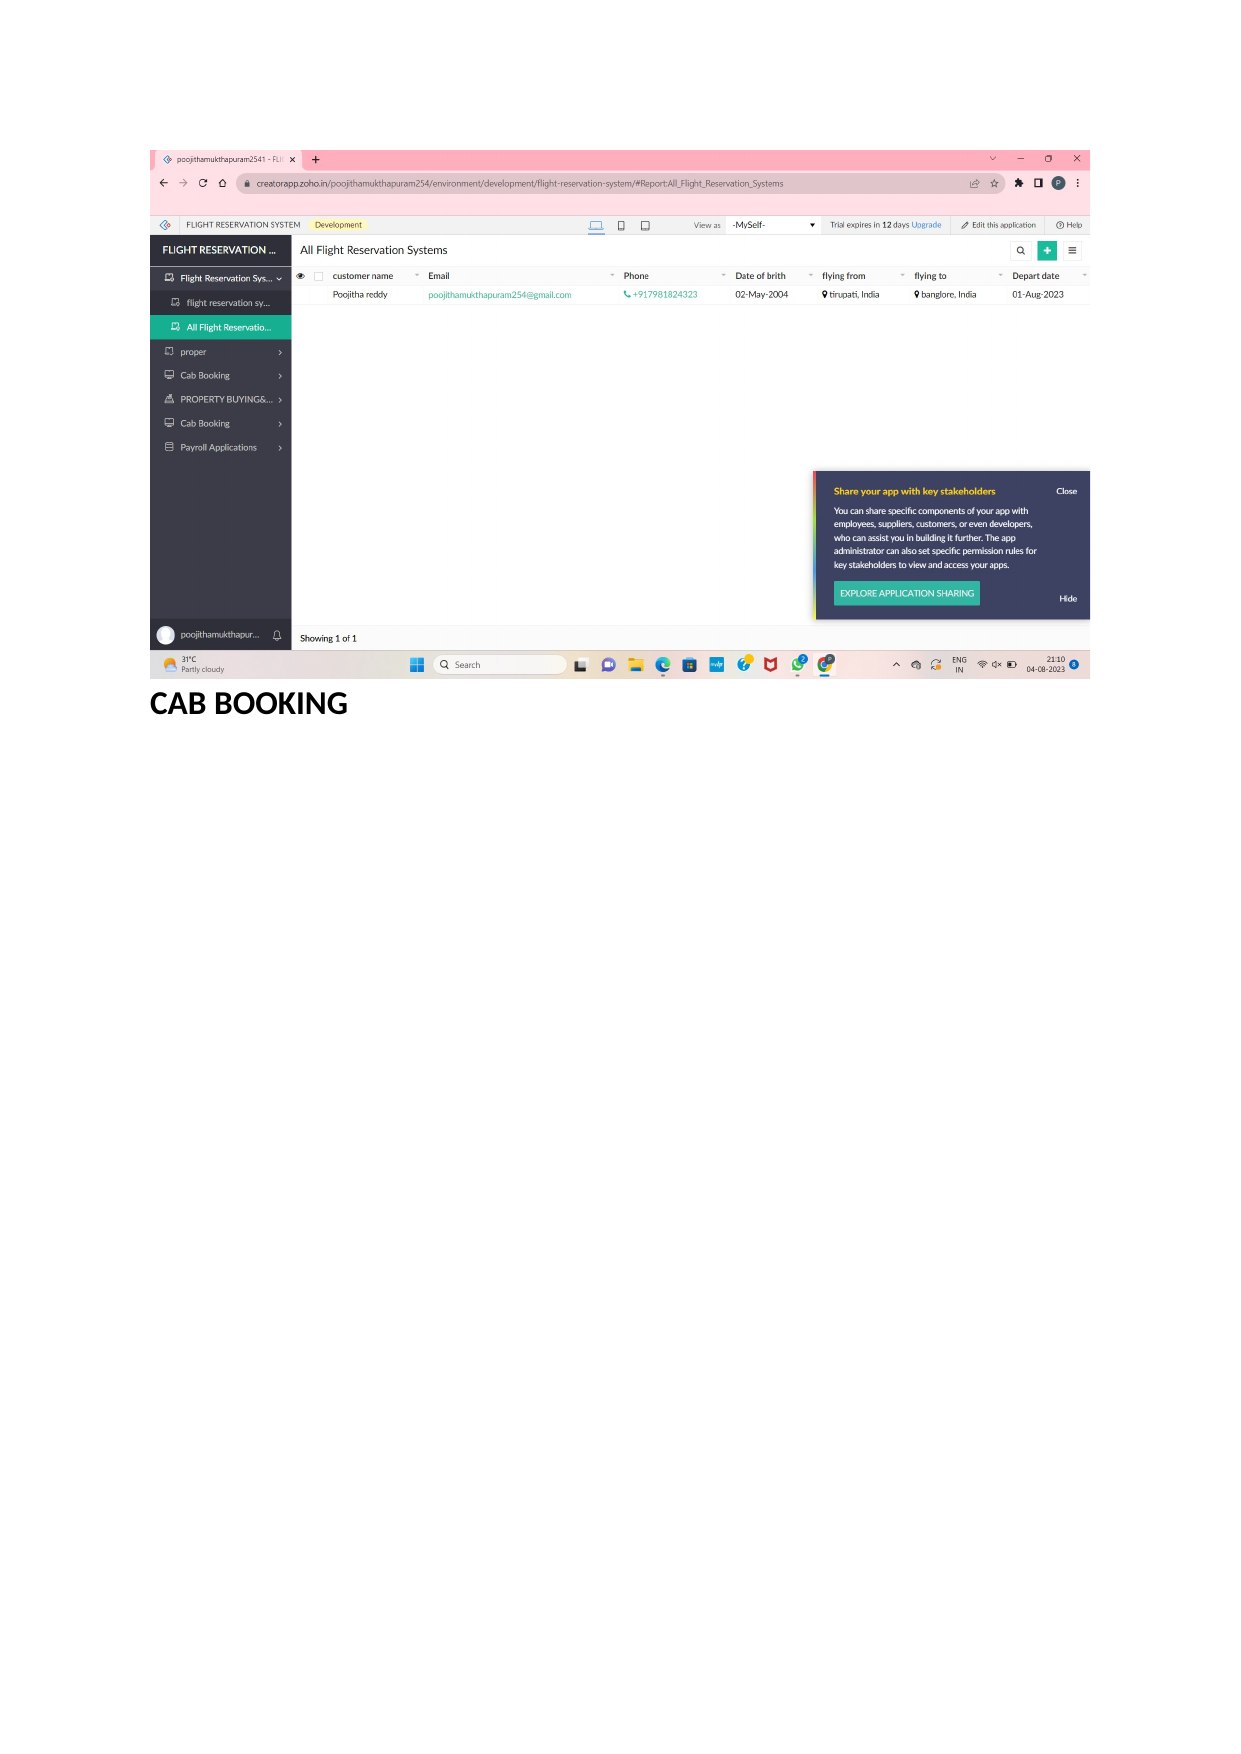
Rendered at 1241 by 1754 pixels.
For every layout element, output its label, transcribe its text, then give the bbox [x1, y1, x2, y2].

text CAB BOOKING [150, 679, 1090, 723]
picture [150, 150, 1091, 679]
